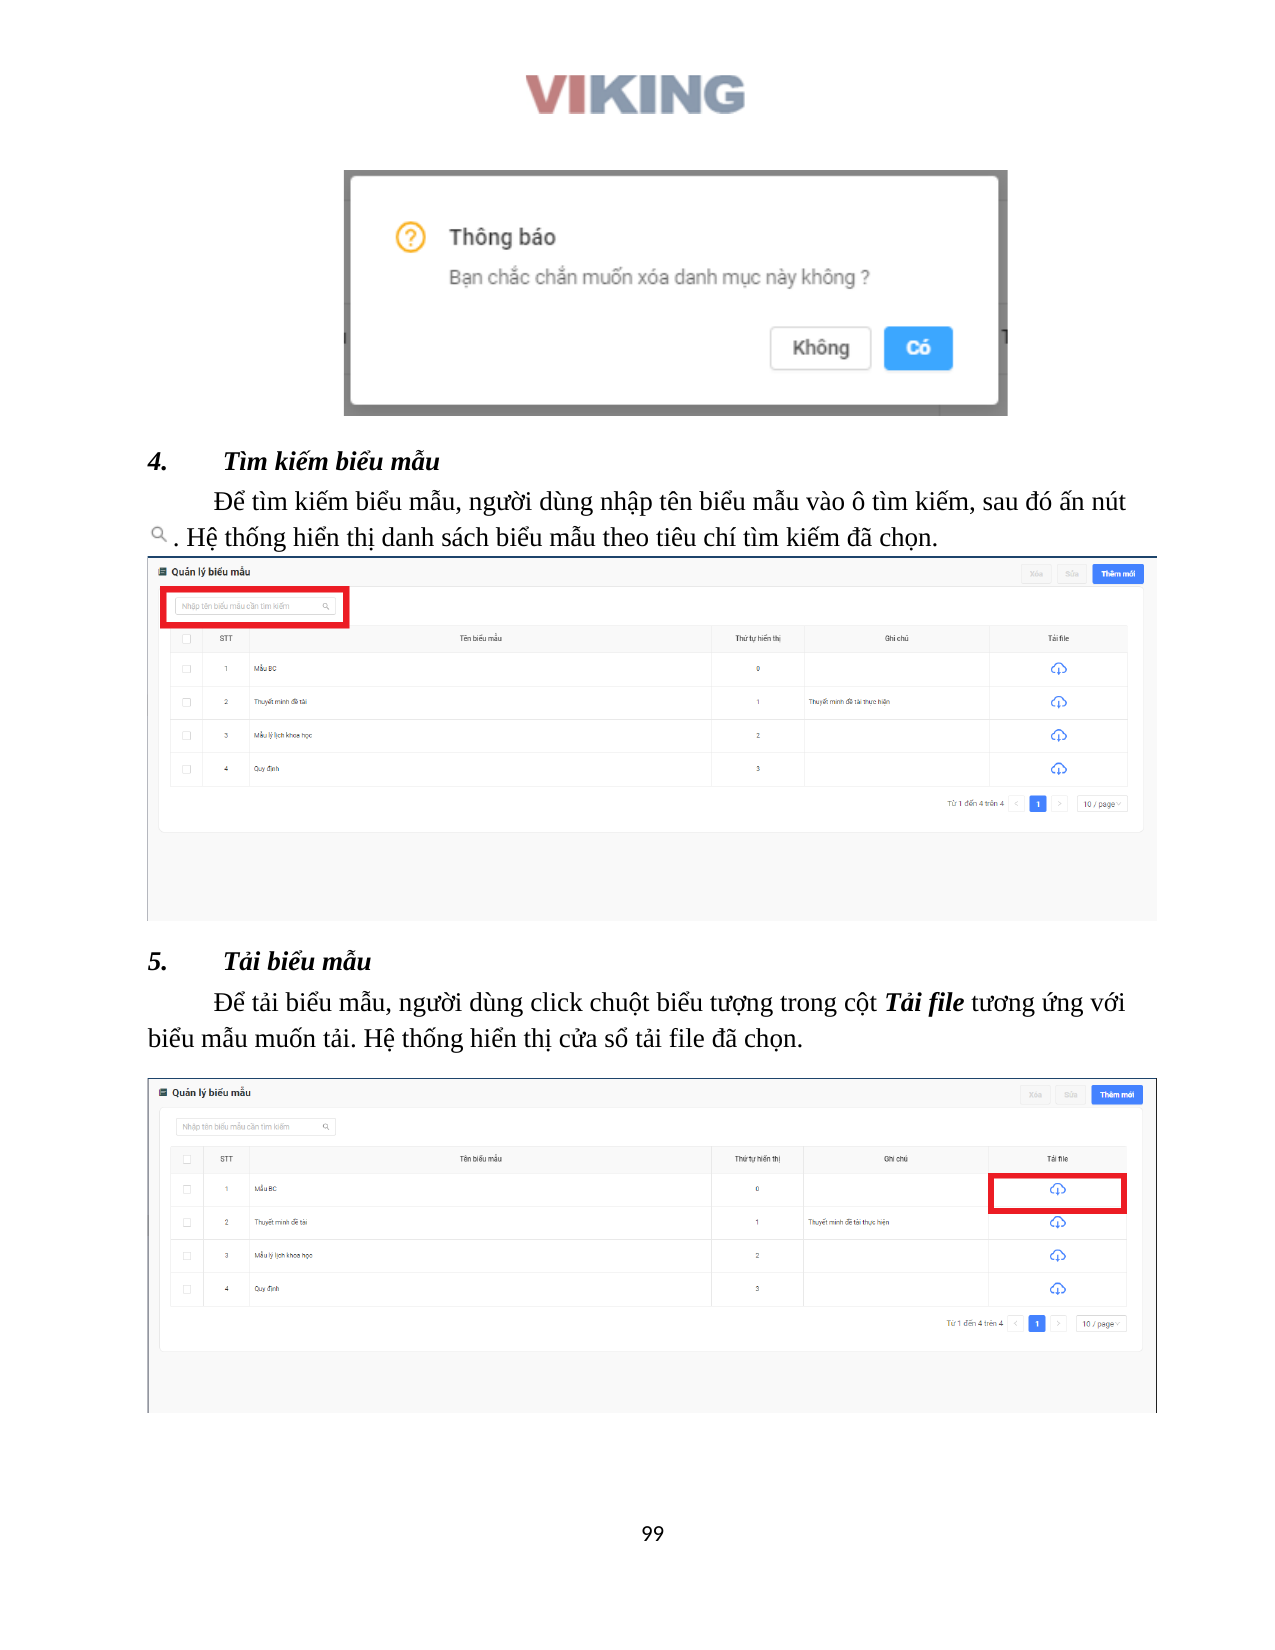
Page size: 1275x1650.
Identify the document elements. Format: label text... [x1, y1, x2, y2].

text Để tìm kiếm biểu mẫu, người dùng nhập tên biểu mẫu vào ô tìm kiếm, sau đó ấn nút . Hệ thống hiển thị danh sách biểu mẫu theo tiêu chí tìm kiếm đã chọn. [148, 485, 1157, 552]
text Để tải biểu mẫu, người dùng click chuột biểu tượng trong cột Tải file tương ứng với biểu mẫu muốn tải. Hệ thống hiển thị cửa sổ tải file đã chọn. [148, 986, 1157, 1053]
picture [147, 1078, 1157, 1413]
picture [343, 170, 1008, 416]
subtitle Tải biểu mẫu [148, 946, 1157, 977]
picture [147, 522, 173, 547]
picture [525, 75, 745, 114]
subtitle Tìm kiếm biểu mẫu [148, 445, 1157, 476]
picture [147, 556, 1157, 921]
